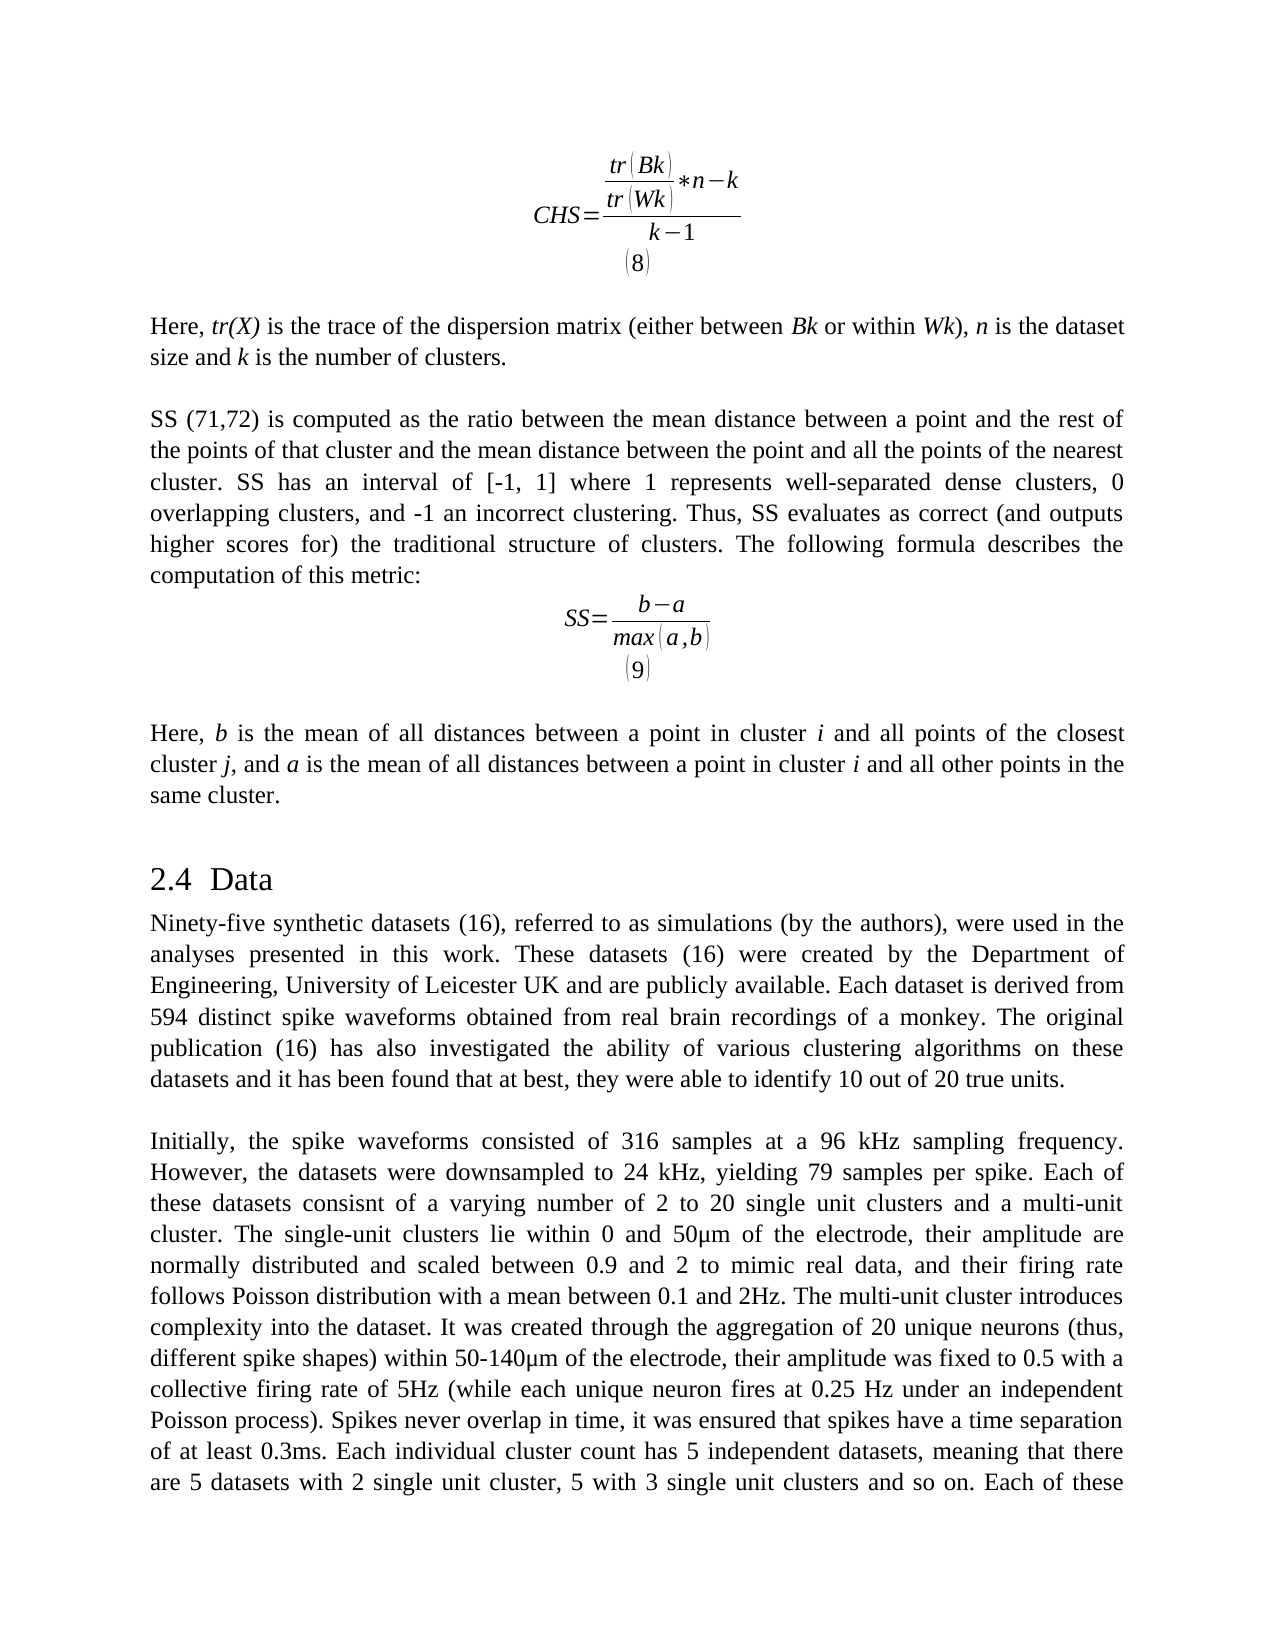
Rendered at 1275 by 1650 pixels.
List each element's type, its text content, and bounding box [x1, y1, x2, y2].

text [150, 1126, 1125, 1496]
text Here, tr(X) is the trace of the dispersion matrix (either between Bk or within Wk), n is the dataset size and k is the number of clusters. [150, 311, 1125, 371]
text Ninety-five synthetic datasets (16), referred to as simulations (by the authors), were used in the analyses presented in this work. These datasets (16) were created by the Department of Engineering, University of Leicester UK and are publicly available. Each dataset is derived from 594 distinct spike waveforms obtained from real brain recordings of a monkey. The original publication (16) has also investigated the ability of various clustering algorithms on these datasets and it has been found that at best, they were able to identify 10 out of 20 true units. [150, 908, 1125, 1092]
subtitle Data [150, 859, 1125, 897]
text SS (71,72) is computed as the ratio between the mean distance between a point and the rest of the points of that cluster and the mean distance between the point and all the points of the nearest cluster. SS has an interval of [-1, 1] where 1 represents well-separated dense clusters, 0 overlapping clusters, and -1 an incorrect clustering. Thus, SS evaluates as correct (and outputs higher scores for) the traditional structure of clusters. The following formula describes the computation of this metric: [150, 404, 1125, 588]
text Here, b is the mean of all distances between a point in cluster i and all points of the closest cluster j, and a is the mean of all distances between a point in cluster i and all other points in the same cluster. [150, 718, 1125, 809]
